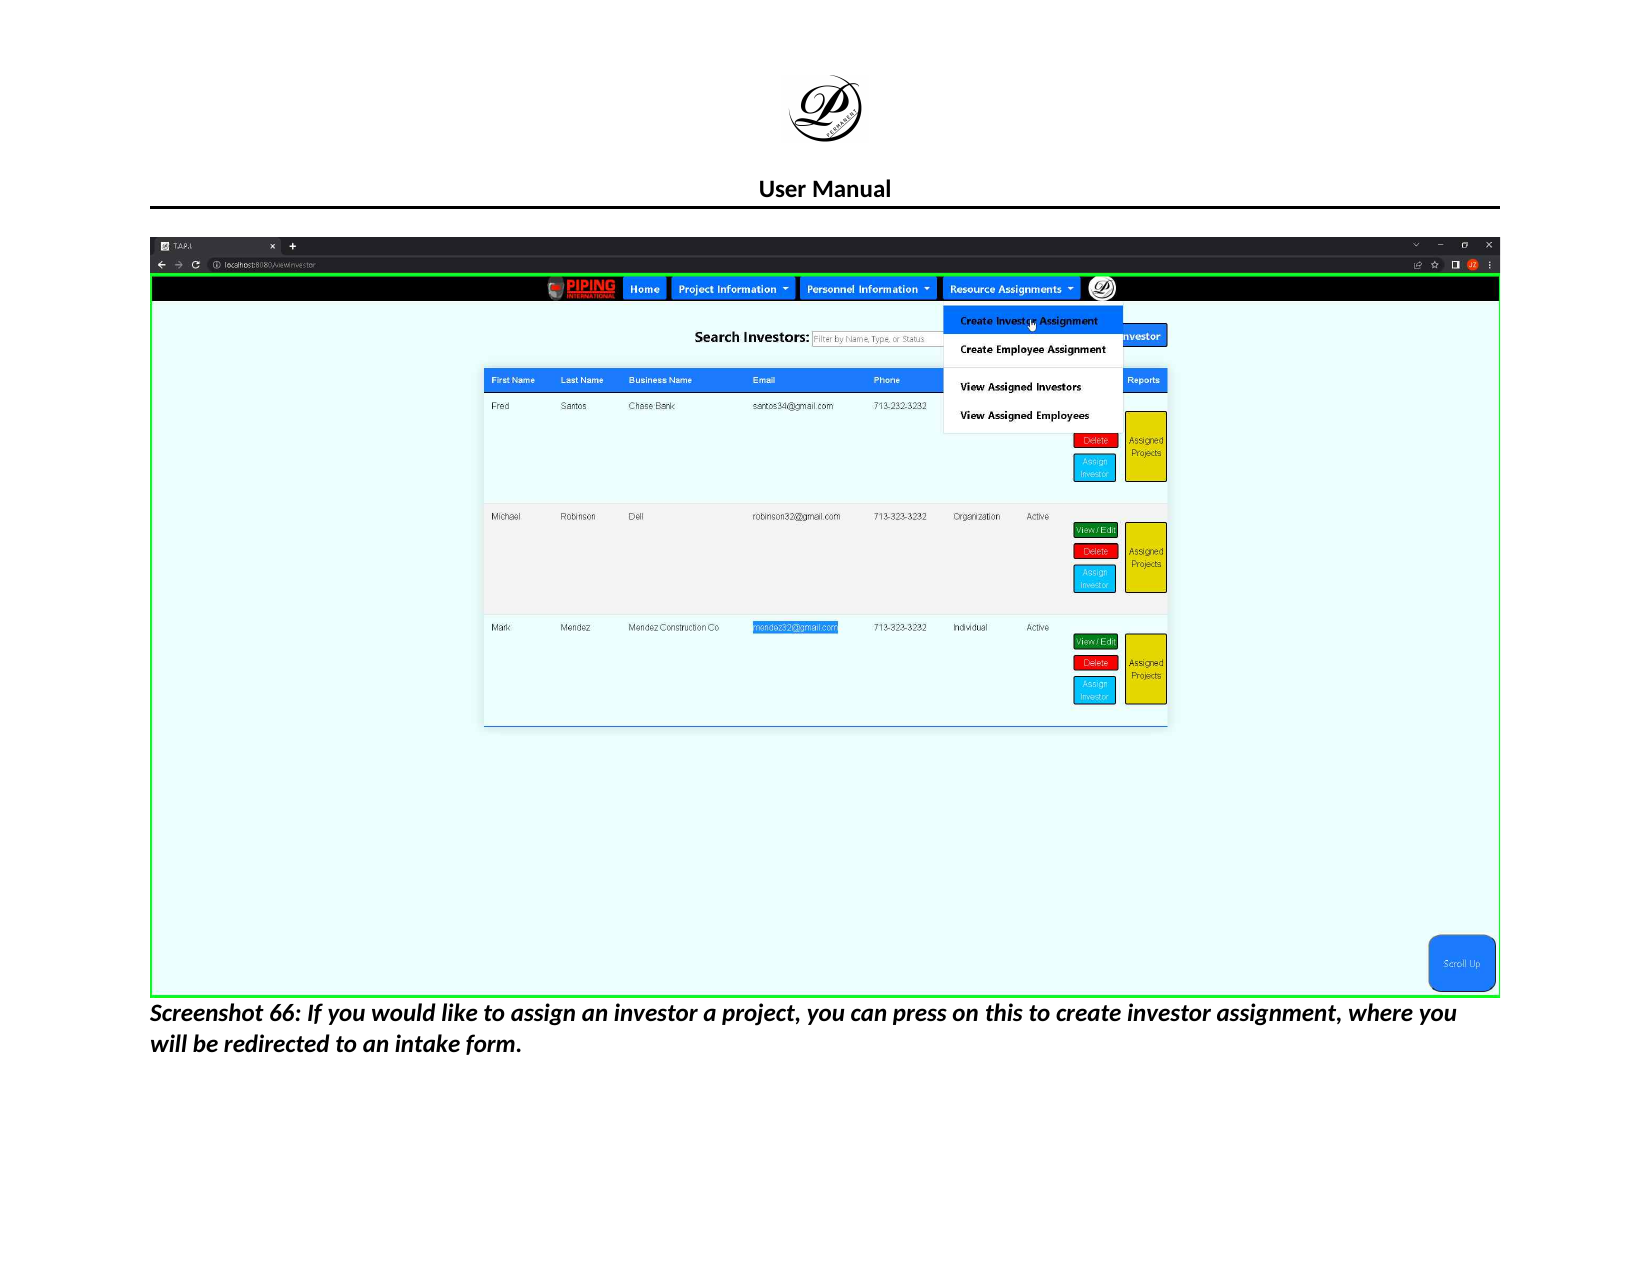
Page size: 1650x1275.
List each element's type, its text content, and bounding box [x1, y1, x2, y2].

picture [150, 237, 1500, 998]
text Screenshot 66: If you would like to assign an investor a project, you can press on this to create investor assignment, where you will be redirected to an intake form. [150, 998, 1500, 1058]
picture [781, 75, 869, 143]
